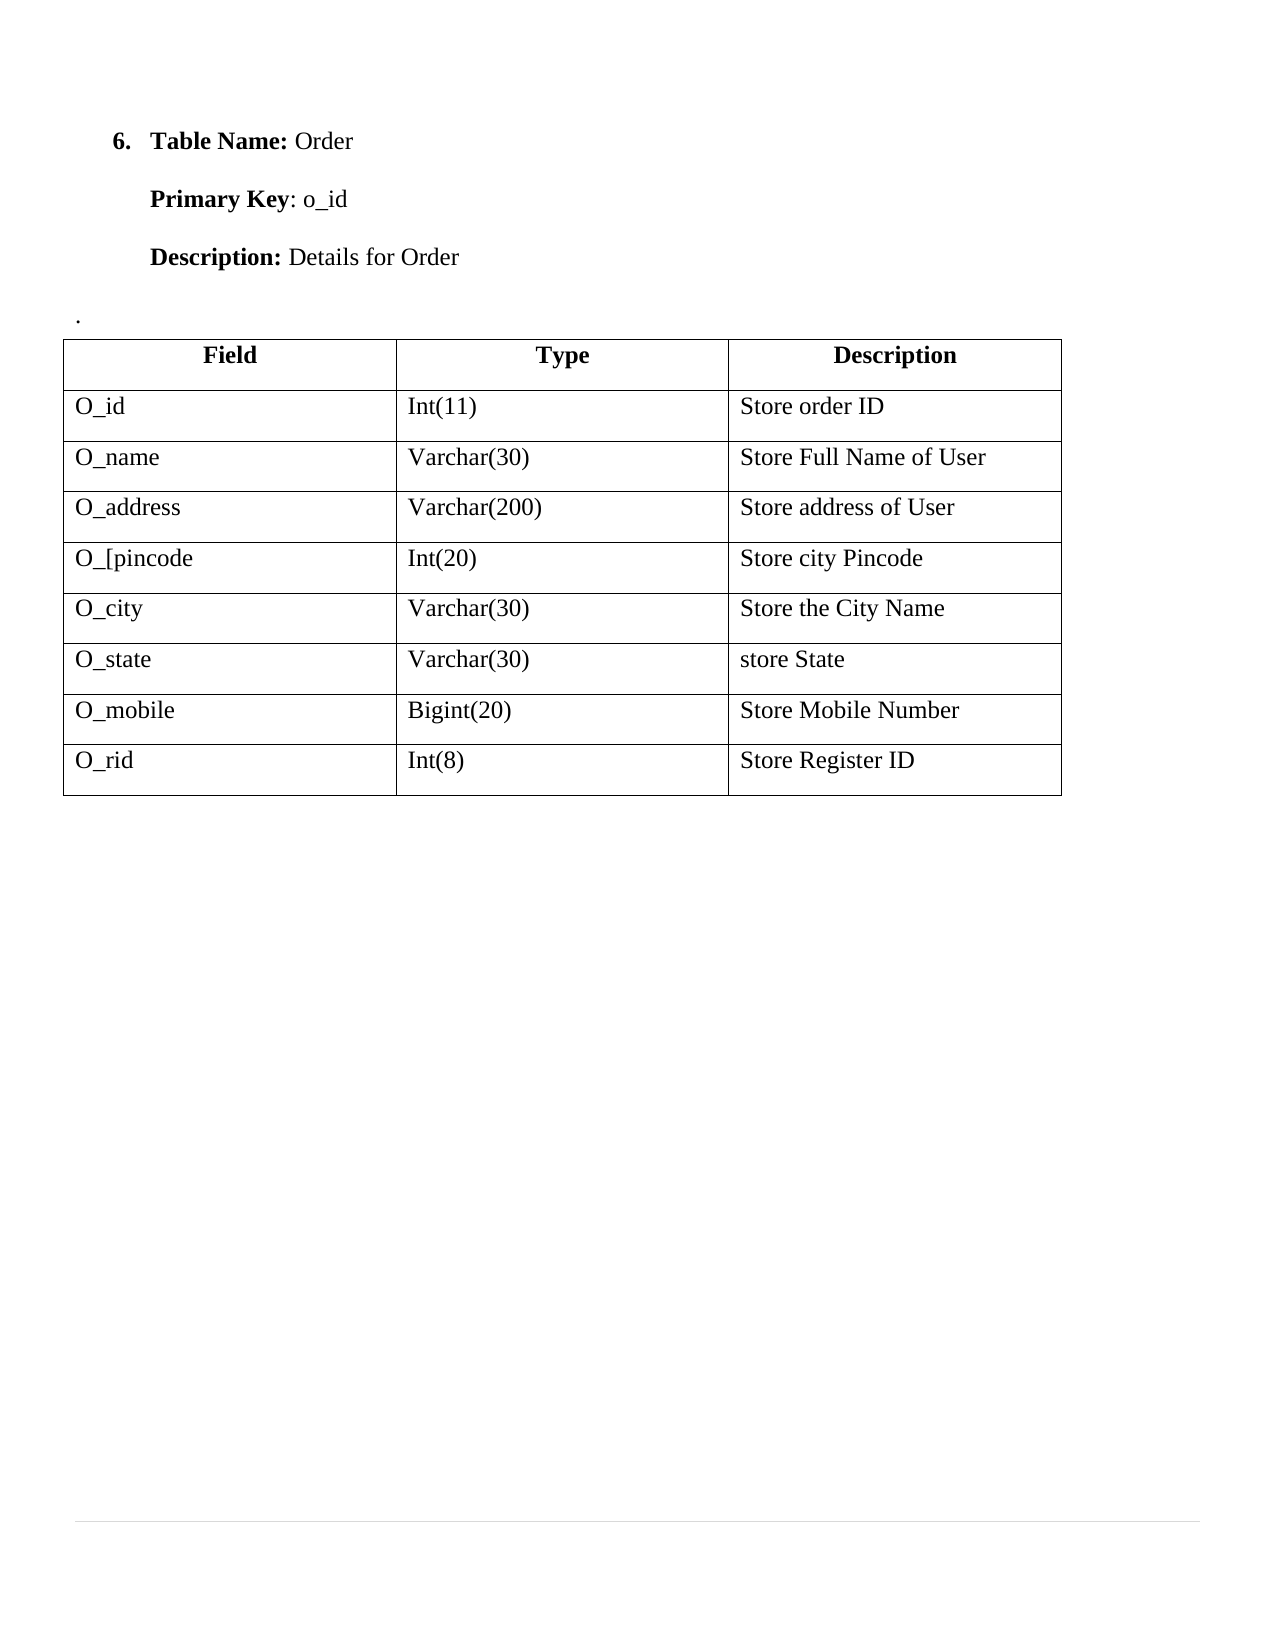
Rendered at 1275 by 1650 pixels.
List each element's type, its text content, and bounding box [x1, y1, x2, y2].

table_cell Store Mobile Number [729, 695, 1061, 744]
table_cell Varchar(200) [397, 492, 728, 542]
table_cell Int(8) [397, 745, 728, 795]
table_cell Varchar(30) [397, 594, 728, 643]
table_cell Store Register ID [729, 745, 1061, 795]
subtitle Description: Details for Order [112, 242, 1200, 271]
table_header Type [397, 340, 728, 390]
table_cell Int(20) [397, 543, 728, 592]
table_cell O_[pincode [64, 543, 396, 592]
table_cell Varchar(30) [397, 442, 728, 491]
table_cell O_id [64, 391, 396, 441]
table_cell O_address [64, 492, 396, 542]
table_cell O_rid [64, 745, 396, 795]
table_header Field [64, 340, 396, 390]
subtitle Primary Key: o_id [112, 184, 1200, 213]
table_cell Bigint(20) [397, 695, 728, 744]
table_cell store State [729, 644, 1061, 694]
table_cell Store city Pincode [729, 543, 1061, 592]
subtitle . [75, 300, 1200, 329]
table_cell O_mobile [64, 695, 396, 744]
table_header Description [729, 340, 1061, 390]
table_cell Store address of User [729, 492, 1061, 542]
table_cell O_state [64, 644, 396, 694]
table_cell Store Full Name of User [729, 442, 1061, 491]
table_cell Int(11) [397, 391, 728, 441]
subtitle Table Name: Order [112, 126, 1200, 155]
table_cell O_name [64, 442, 396, 491]
table_cell Store order ID [729, 391, 1061, 441]
table_cell Varchar(30) [397, 644, 728, 694]
table_cell O_city [64, 594, 396, 643]
table_cell Store the City Name [729, 594, 1061, 643]
